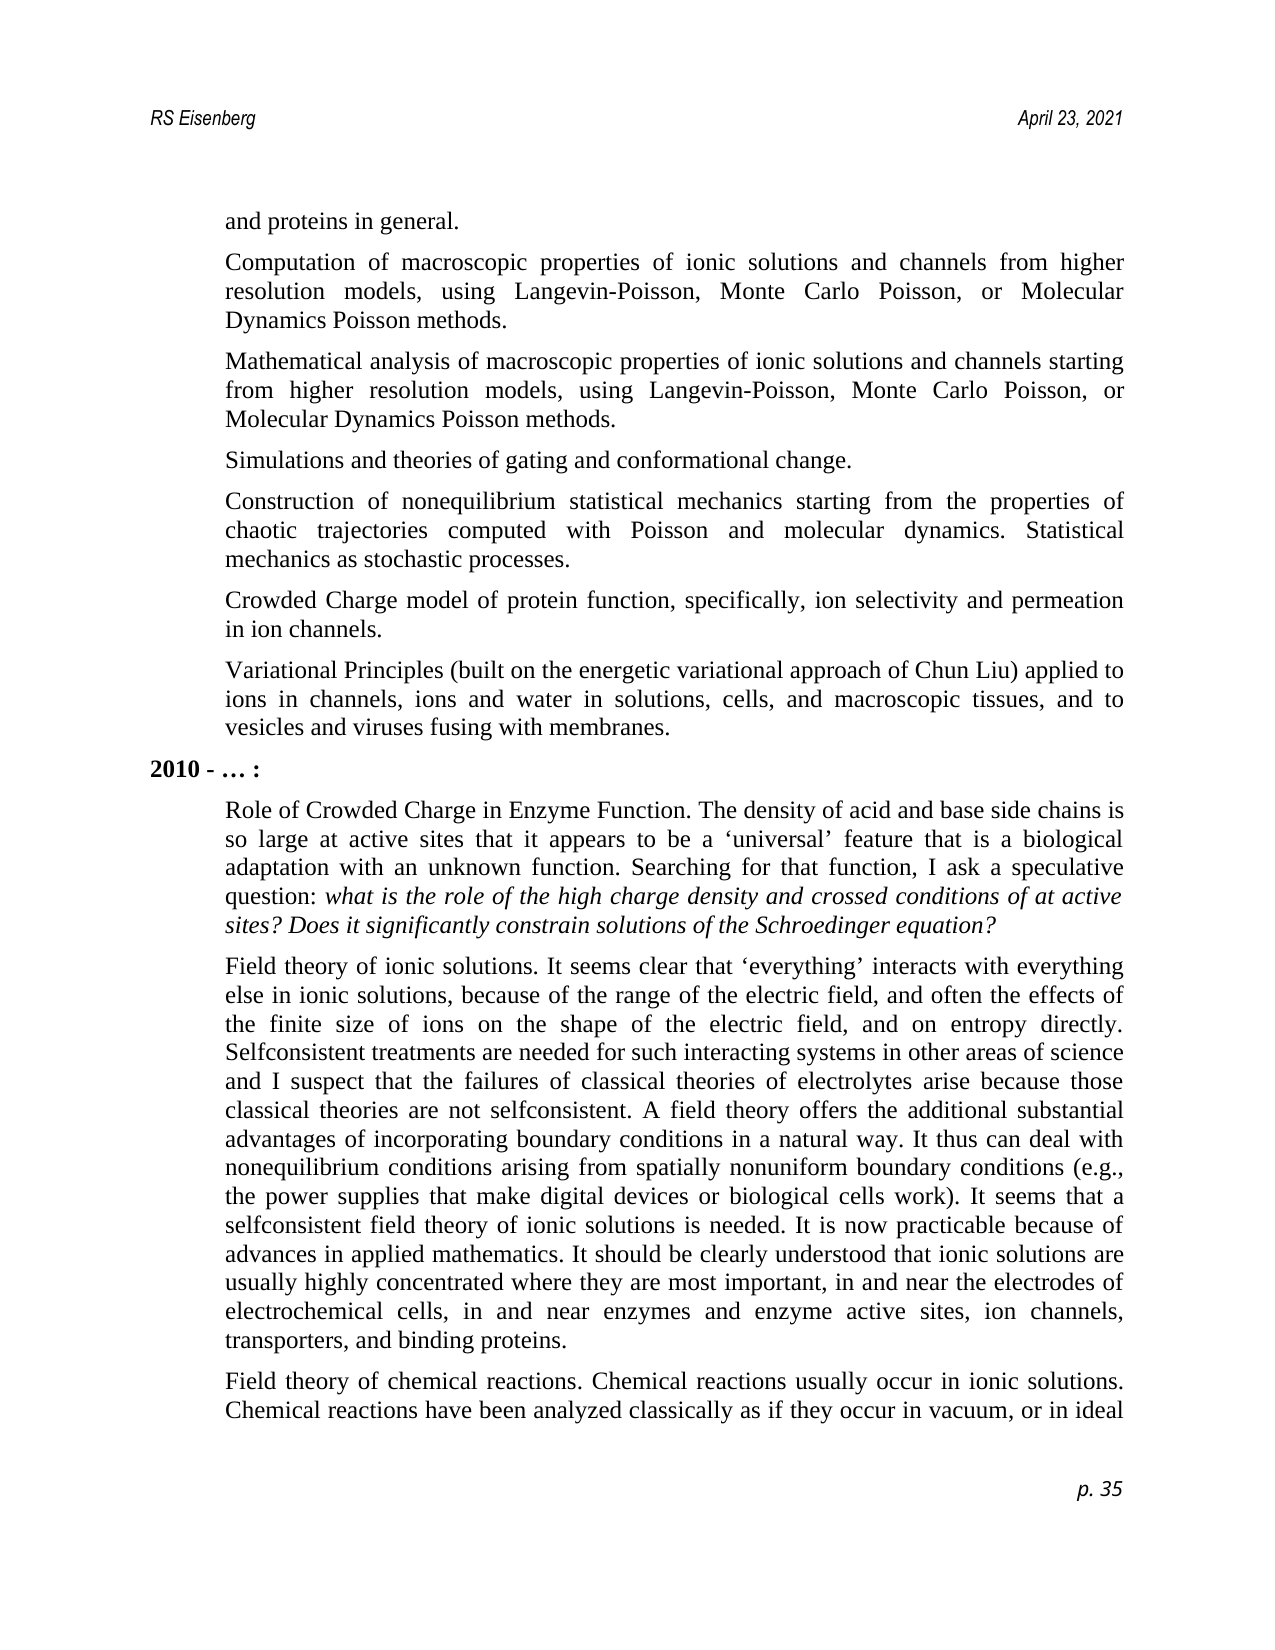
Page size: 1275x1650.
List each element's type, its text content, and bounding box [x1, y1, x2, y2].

text Variational Principles (built on the energetic variational approach of Chun Liu) applied to ions in channels, ions and water in solutions, cells, and macroscopic tissues, and to vesicles and viruses fusing with membranes. [225, 655, 1125, 741]
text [225, 206, 1125, 235]
text Computation of macroscopic properties of ionic solutions and channels from higher resolution models, using Langevin-Poisson, Monte Carlo Poisson, or Molecular Dynamics Poisson methods. [225, 247, 1125, 334]
text Role of Crowded Charge in Enzyme Function. The density of acid and base side chains is so large at active sites that it appears to be a ‘universal’ feature that is a biological adaptation with an unknown function. Searching for that function, I ask a speculative question: what is the role of the high charge density and crossed conditions of at active sites? Does it significantly constrain solutions of the Schroedinger equation? [225, 795, 1125, 939]
text Mathematical analysis of macroscopic properties of ionic solutions and channels starting from higher resolution models, using Langevin-Poisson, Monte Carlo Poisson, or Molecular Dynamics Poisson methods. [225, 346, 1125, 432]
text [225, 1366, 1125, 1424]
text Field theory of ionic solutions. It seems clear that ‘everything’ interacts with everything else in ionic solutions, because of the range of the electric field, and often the effects of the finite size of ions on the shape of the electric field, and on entropy directly. Selfconsistent treatments are needed for such interacting systems in other areas of science and I suspect that the failures of classical theories of electrolytes arise because those classical theories are not selfconsistent. A field theory offers the additional substantial advantages of incorporating boundary conditions in a natural way. It thus can deal with nonequilibrium conditions arising from spatially nonuniform boundary conditions (e.g., the power supplies that make digital devices or biological cells work). It seems that a selfconsistent field theory of ionic solutions is needed. It is now practicable because of advances in applied mathematics. It should be clearly understood that ionic solutions are usually highly concentrated where they are most important, in and near the electrodes of electrochemical cells, in and near enzymes and enzyme active sites, ion channels, transporters, and binding proteins. [225, 951, 1125, 1354]
text Crowded Charge model of protein function, specifically, ion selectivity and permeation in ion channels. [225, 585, 1125, 642]
text Simulations and theories of gating and conformational change. [225, 445, 1125, 474]
text 2010 - … : [150, 754, 1125, 782]
text Construction of nonequilibrium statistical mechanics starting from the properties of chaotic trajectories computed with Poisson and molecular dynamics. Statistical mechanics as stochastic processes. [225, 486, 1125, 572]
